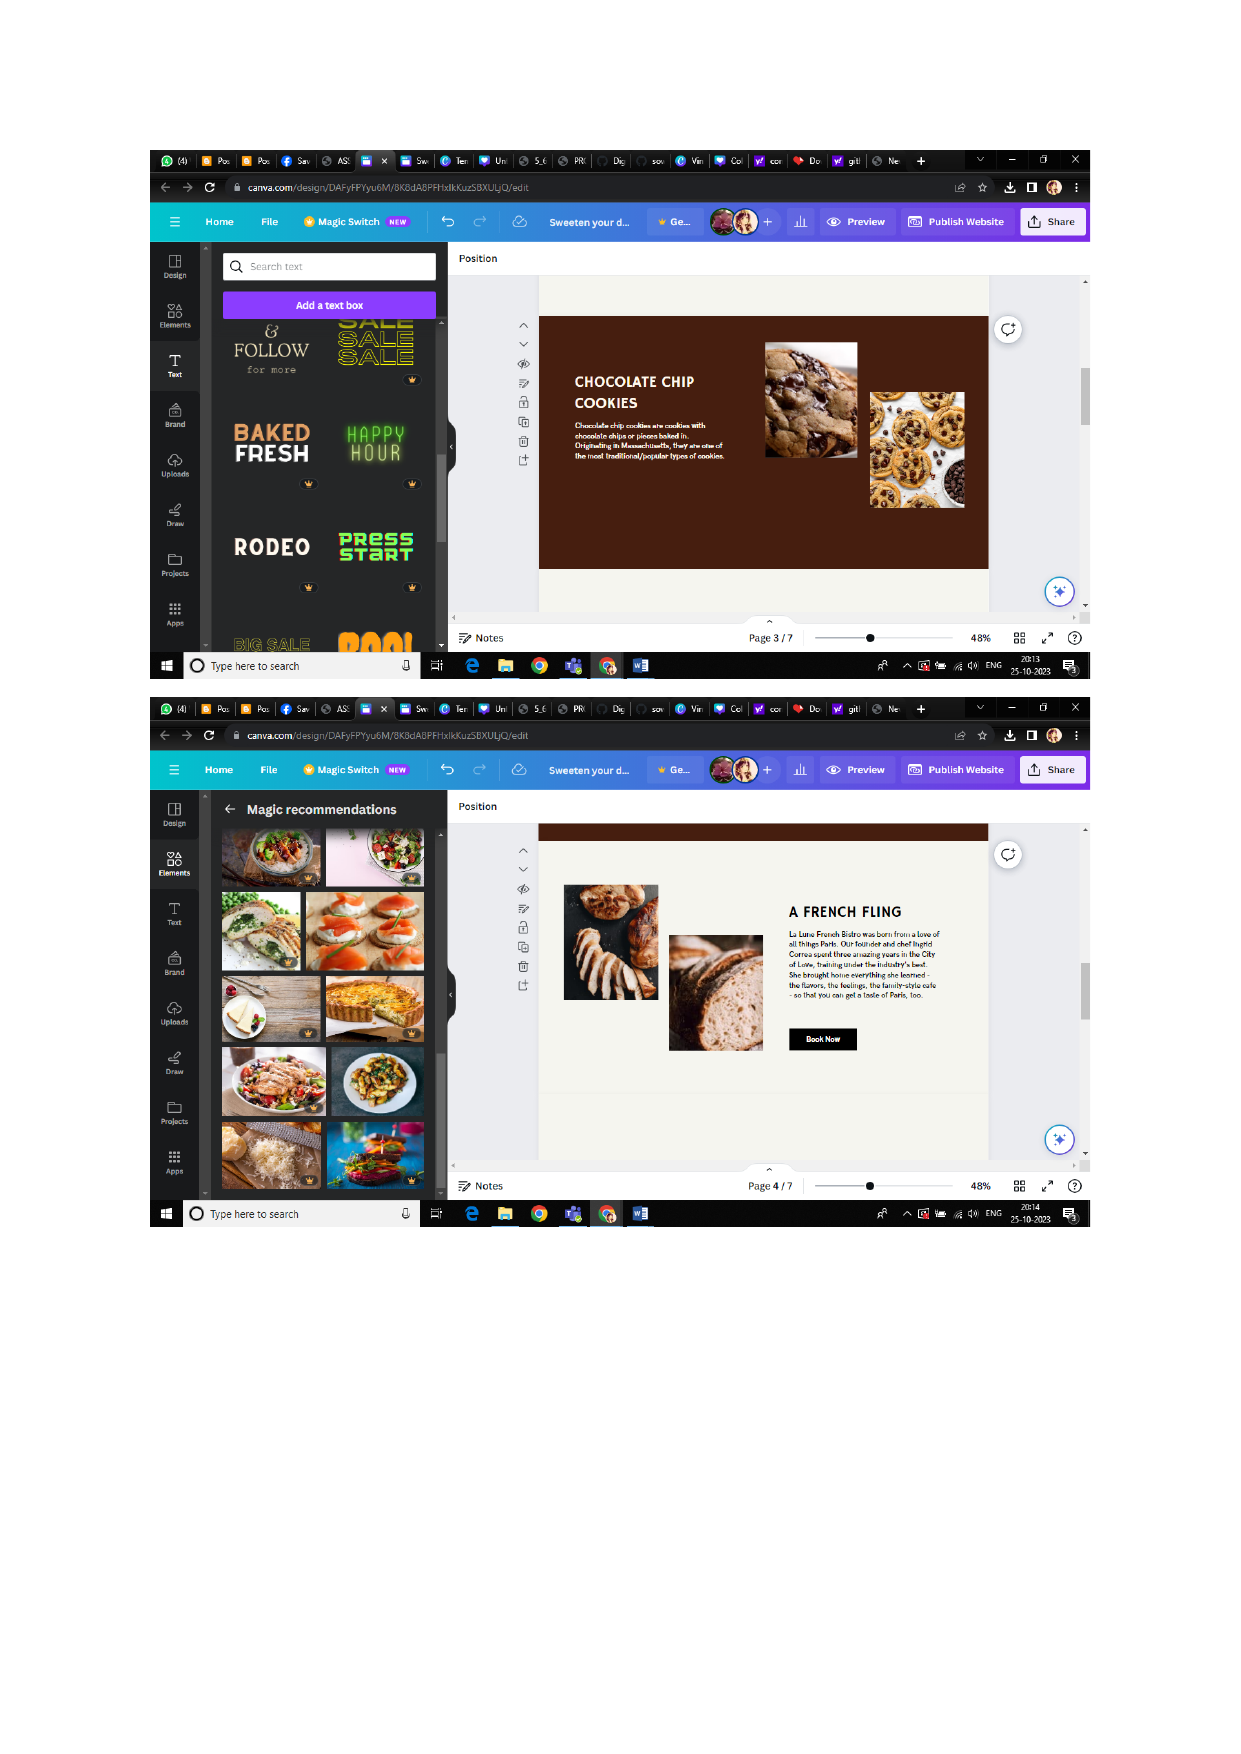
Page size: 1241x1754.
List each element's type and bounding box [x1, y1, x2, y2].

picture [150, 697, 1091, 1227]
picture [150, 150, 1091, 679]
